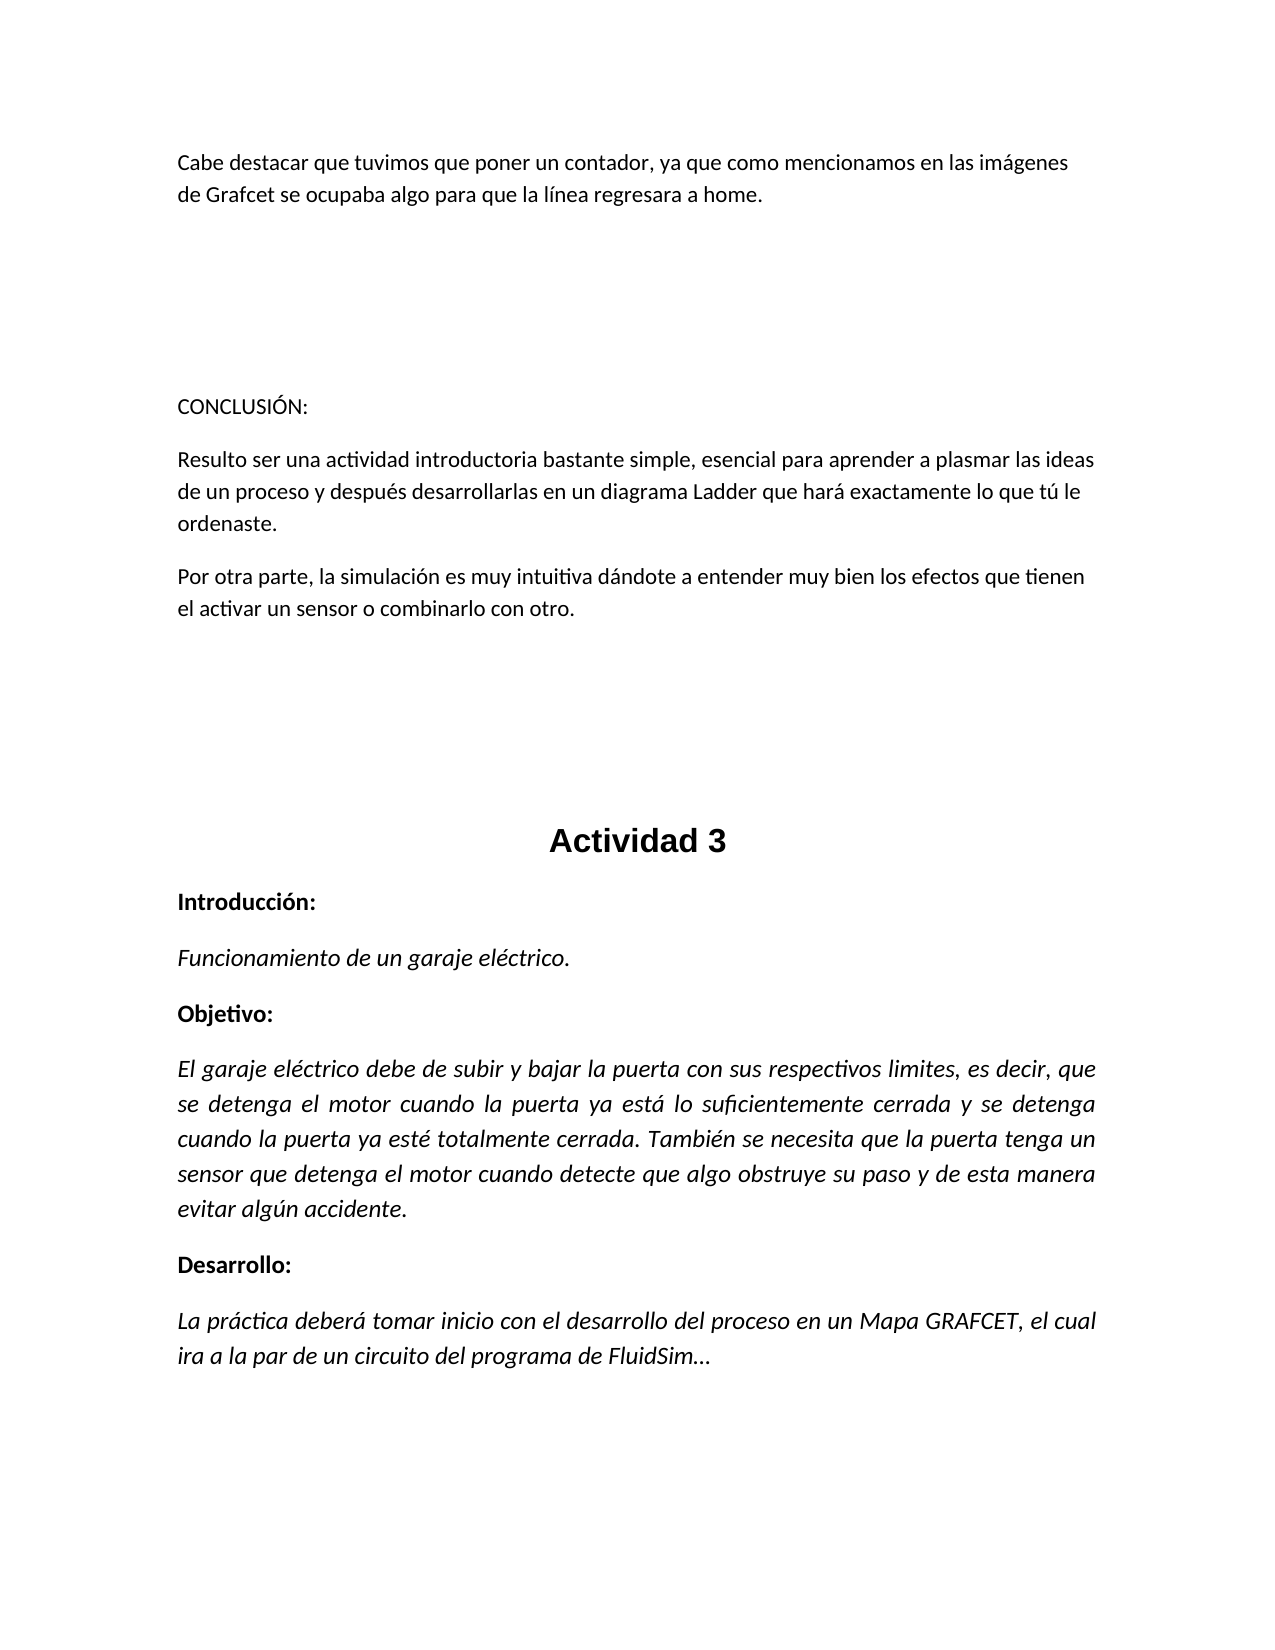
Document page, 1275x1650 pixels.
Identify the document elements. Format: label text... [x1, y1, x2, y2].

text Actividad 3 [177, 821, 1098, 859]
text Introducción: [177, 886, 1098, 917]
text La práctica deberá tomar inicio con el desarrollo del proceso en un Mapa GRAFCET, el cual ira a la par de un circuito del programa de FluidSim… [177, 1305, 1098, 1371]
text Cabe destacar que tuvimos que poner un contador, ya que como mencionamos en las imágenes de Grafcet se ocupaba algo para que la línea regresara a home. [177, 148, 1098, 208]
text Desarrollo: [177, 1249, 1098, 1280]
text El garaje eléctrico debe de subir y bajar la puerta con sus respectivos limites, es decir, que se detenga el motor cuando la puerta ya está lo suficientemente cerrada y se detenga cuando la puerta ya esté totalmente cerrada. También se necesita que la puerta tenga un sensor que detenga el motor cuando detecte que algo obstruye su paso y de esta manera evitar algún accidente. [177, 1054, 1098, 1224]
text Por otra parte, la simulación es muy intuitiva dándote a entender muy bien los efectos que tienen el activar un sensor o combinarlo con otro. [177, 562, 1098, 622]
text Resulto ser una actividad introductoria bastante simple, esencial para aprender a plasmar las ideas de un proceso y después desarrollarlas en un diagrama Ladder que hará exactamente lo que tú le ordenaste. [177, 445, 1098, 537]
text Funcionamiento de un garaje eléctrico. [177, 942, 1098, 972]
text CONCLUSIÓN: [177, 392, 1098, 420]
text Objetivo: [177, 998, 1098, 1028]
